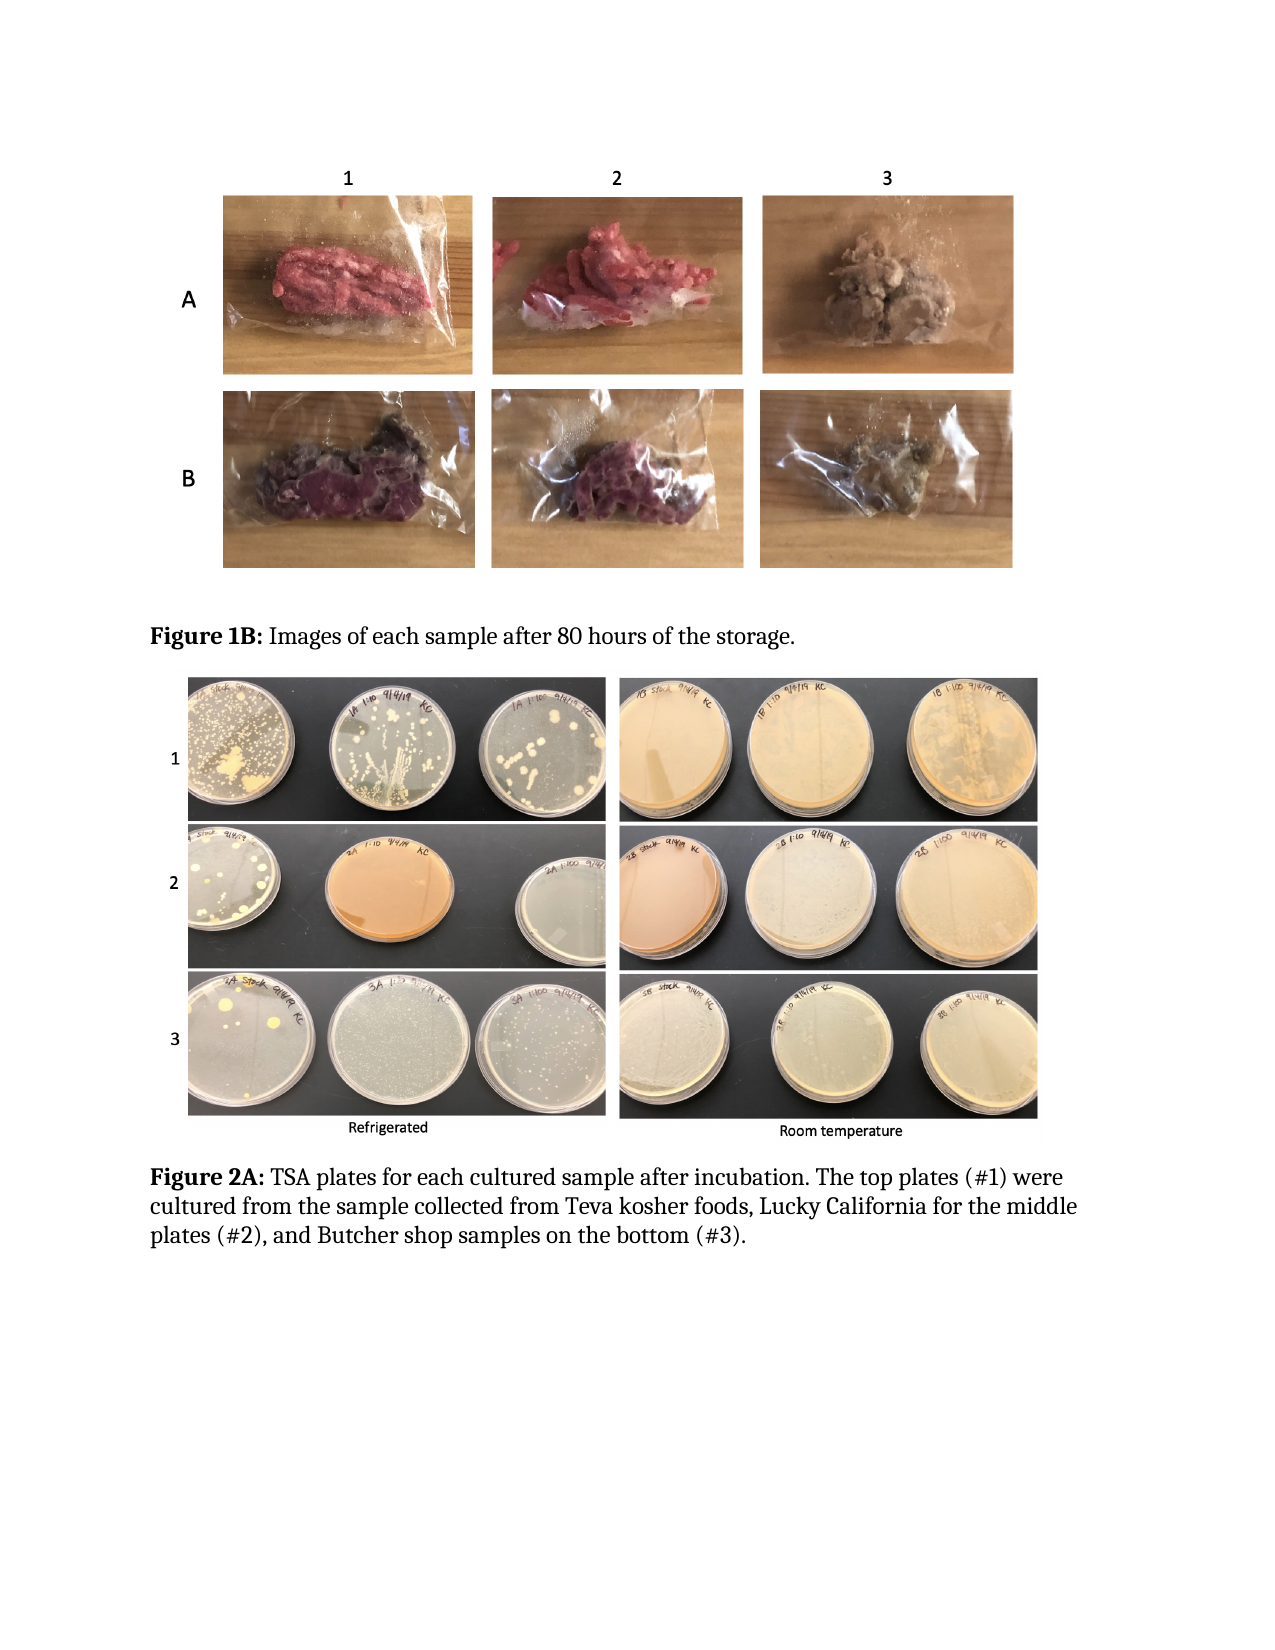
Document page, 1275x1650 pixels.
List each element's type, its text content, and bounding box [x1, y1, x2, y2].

picture [168, 669, 1044, 1145]
text Figure 1B: Images of each sample after 80 hours of the storage. [150, 622, 1125, 650]
picture [168, 150, 1044, 603]
text Figure 2A: TSA plates for each cultured sample after incubation. The top plates (#1) were cultured from the sample collected from Teva kosher foods, Lucky California for the middle plates (#2), and Butcher shop samples on the bottom (#3). [150, 1163, 1125, 1249]
